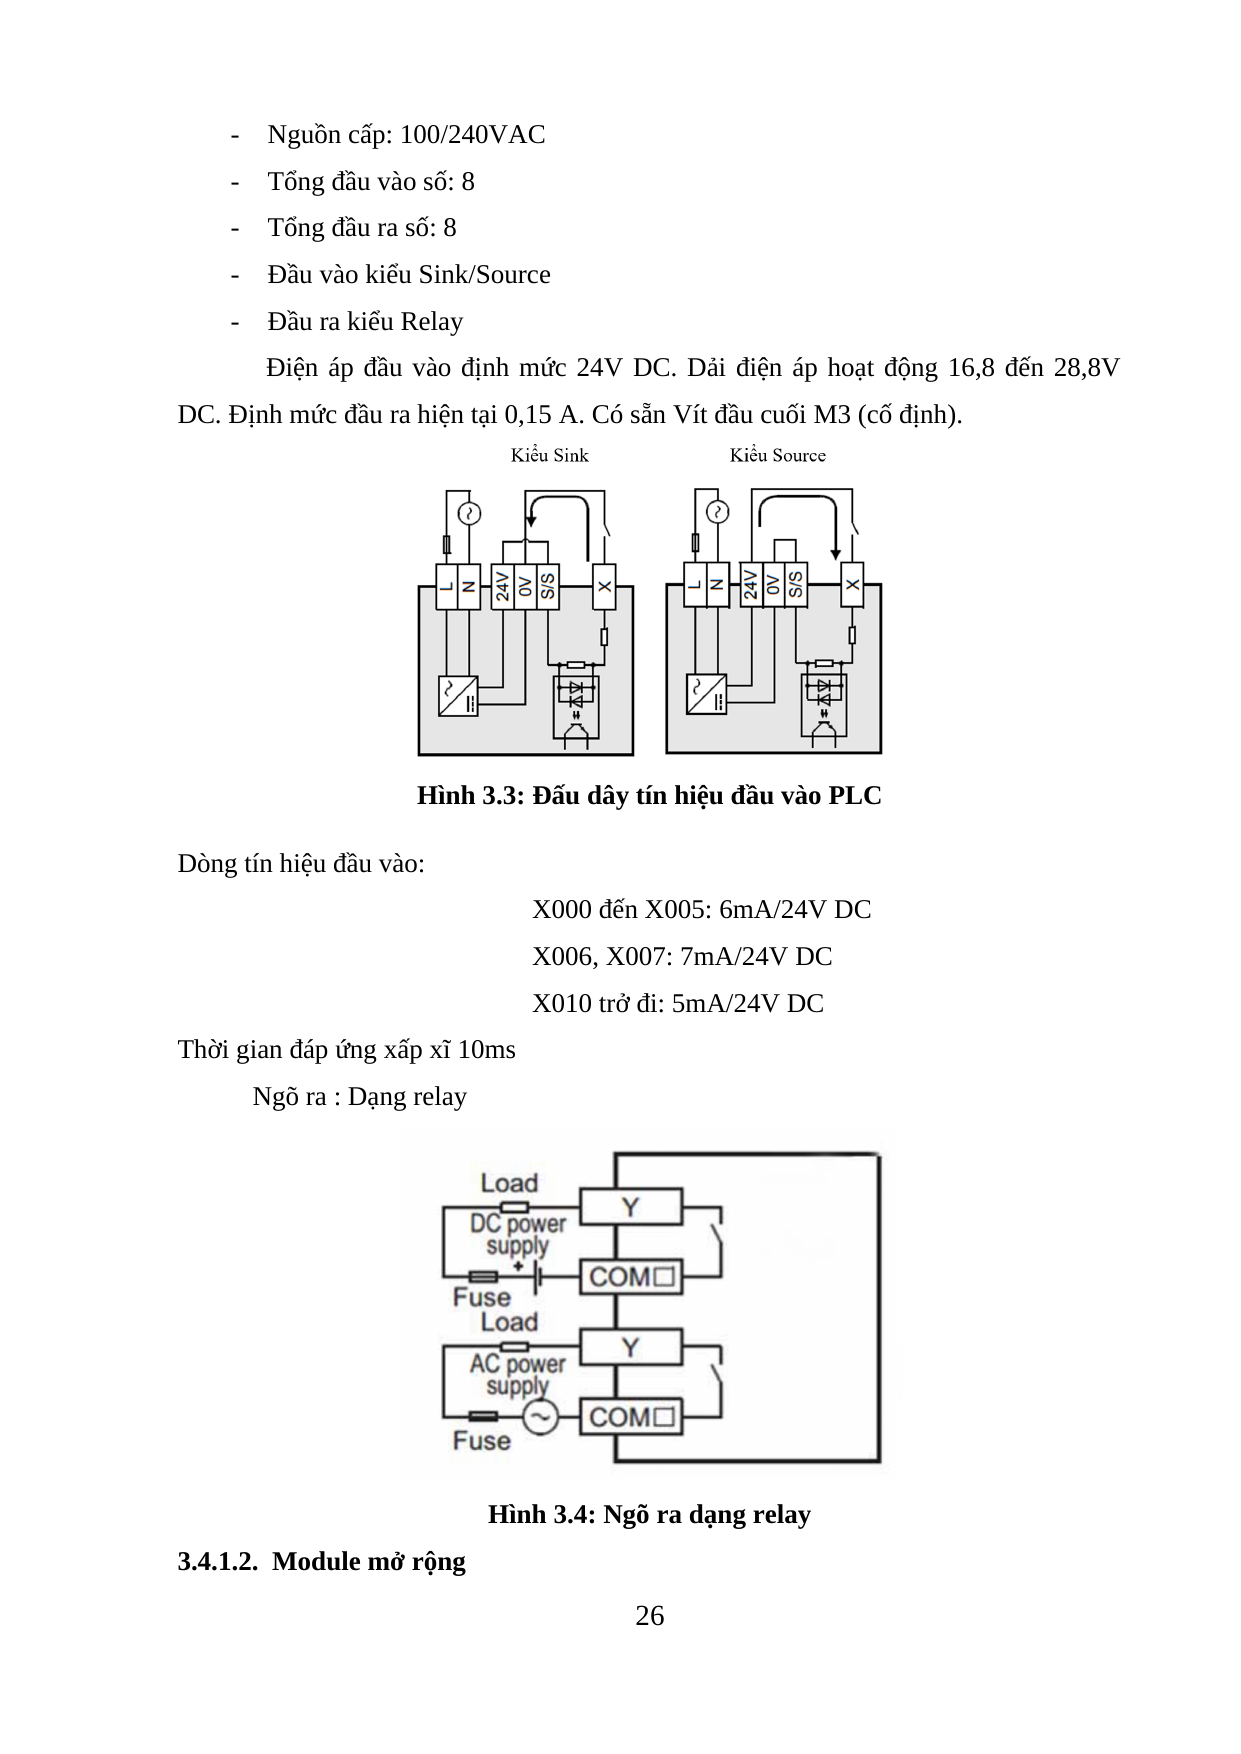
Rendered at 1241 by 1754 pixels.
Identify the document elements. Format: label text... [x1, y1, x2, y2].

list Ngõ ra : Dạng relay [252, 1080, 1122, 1111]
list Tổng đầu ra số: 8 [230, 211, 1122, 243]
text Dòng tín hiệu đầu vào: [177, 847, 1122, 878]
text Thời gian đáp ứng xấp xĩ 10ms [177, 1034, 1122, 1065]
text Điện áp đầu vào định mức 24V DC. Dải điện áp hoạt động 16,8 đến 28,8V DC. Định mức đầu ra hiện tại 0,15 A. Có sẵn Vít đầu cuối M3 (cố định). [177, 351, 1122, 429]
picture [396, 1127, 903, 1482]
text Hình 3.3: Đấu dây tín hiệu đầu vào PLC [177, 779, 1122, 811]
text X000 đến X005: 6mA/24V DC [177, 894, 1122, 925]
list Đầu vào kiểu Sink/Source [230, 258, 1122, 289]
list Đầu ra kiểu Relay [230, 305, 1122, 336]
picture [400, 444, 899, 763]
text X010 trở đi: 5mA/24V DC [177, 987, 1122, 1018]
list Tổng đầu vào số: 8 [230, 165, 1122, 196]
text Hình 3.4: Ngõ ra dạng relay [177, 1498, 1122, 1530]
text X006, X007: 7mA/24V DC [177, 940, 1122, 971]
text 3.4.1.2. Module mở rộng [177, 1545, 1122, 1576]
list Nguồn cấp: 100/240VAC [230, 118, 1122, 149]
